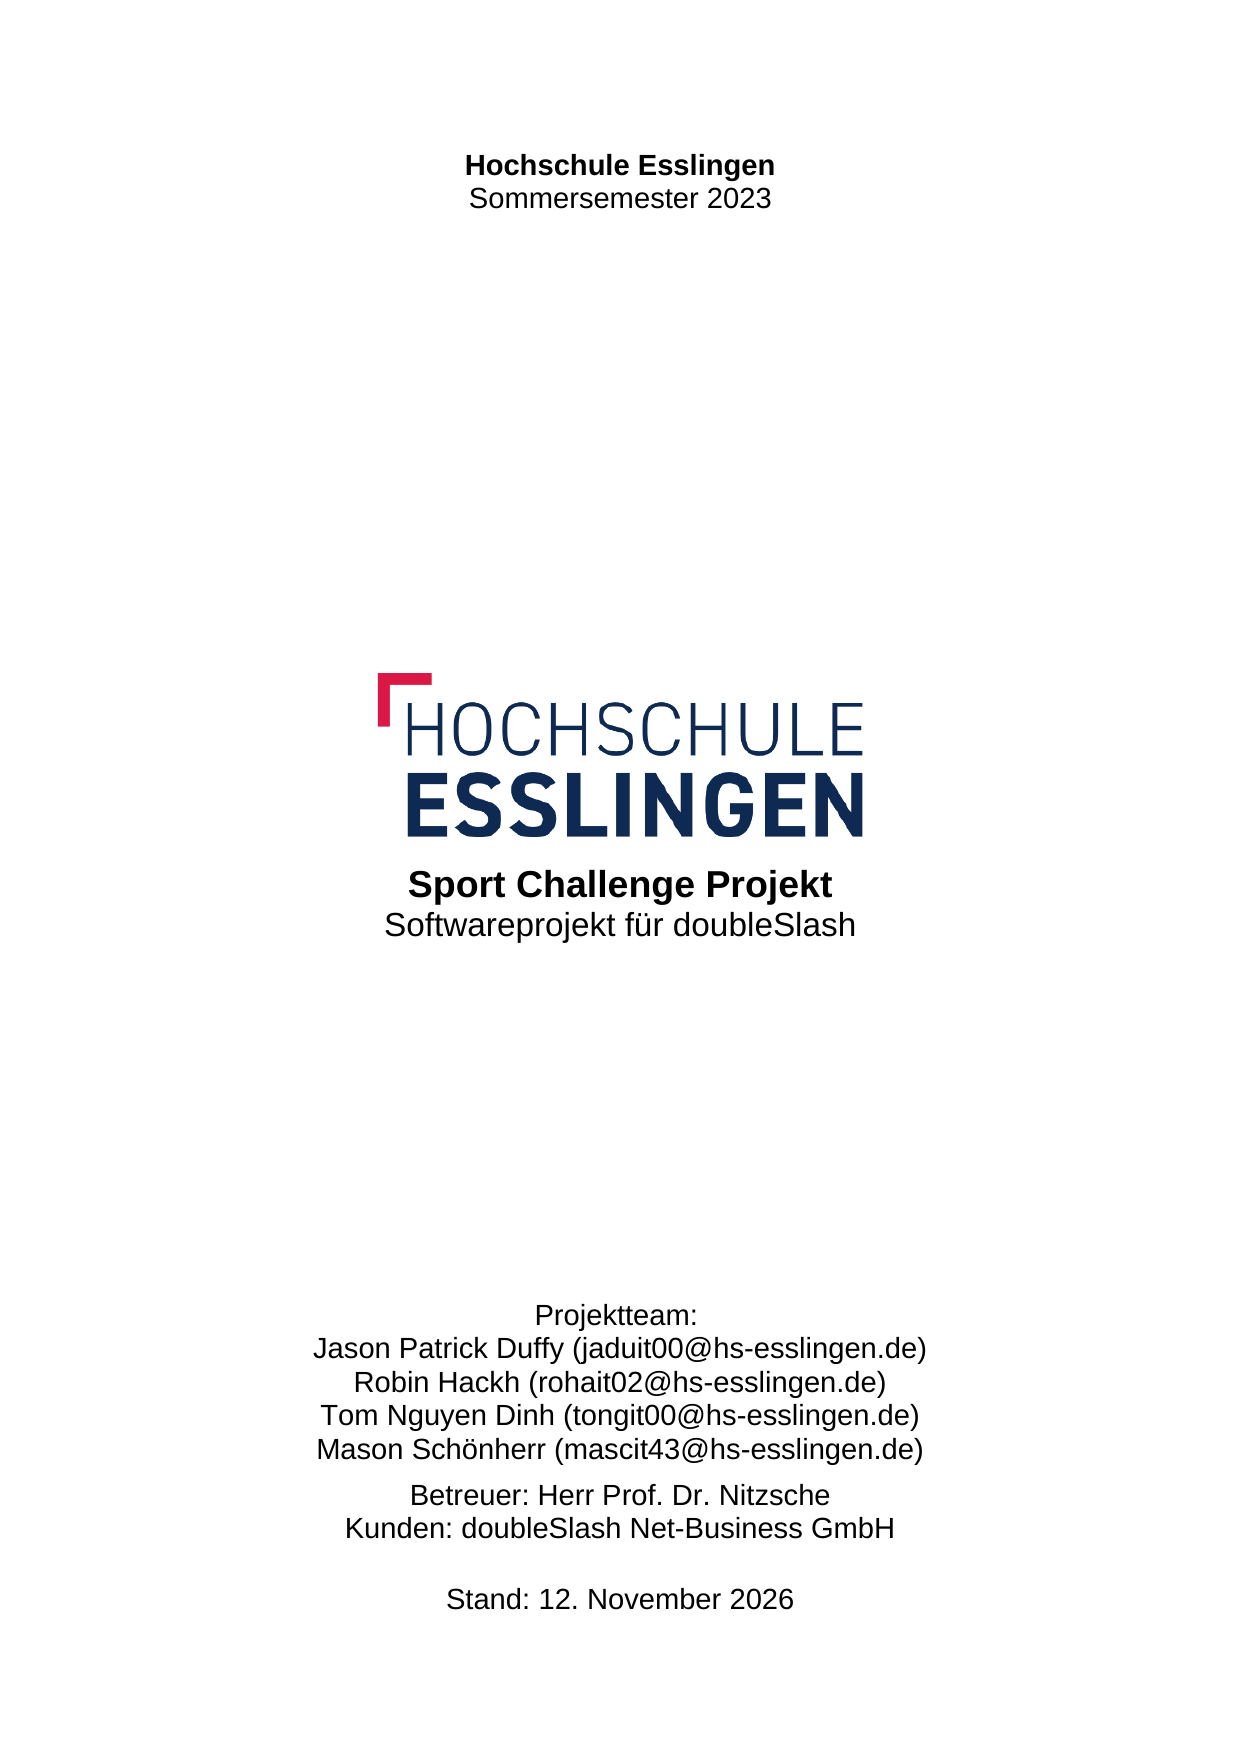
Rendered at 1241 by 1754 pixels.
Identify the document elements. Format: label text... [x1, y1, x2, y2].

text Sport Challenge Projekt Softwareprojekt für doubleSlash [148, 862, 1093, 943]
picture [377, 673, 863, 837]
text Stand: 26. April 2023 [148, 1582, 1093, 1616]
text Betreuer: Herr Prof. Dr. Nitzsche Kunden: doubleSlash Net-Business GmbH [148, 1478, 1093, 1545]
text Projektteam: Jason Patrick Duffy (jaduit00@hs-esslingen.de) Robin Hackh (rohait02@hs-esslingen.de) Tom Nguyen Dinh (tongit00@hs-esslingen.de) Mason Schönherr (mascit43@hs-esslingen.de) [148, 1297, 1093, 1465]
text Hochschule Esslingen Sommersemester 2023 [148, 148, 1093, 215]
